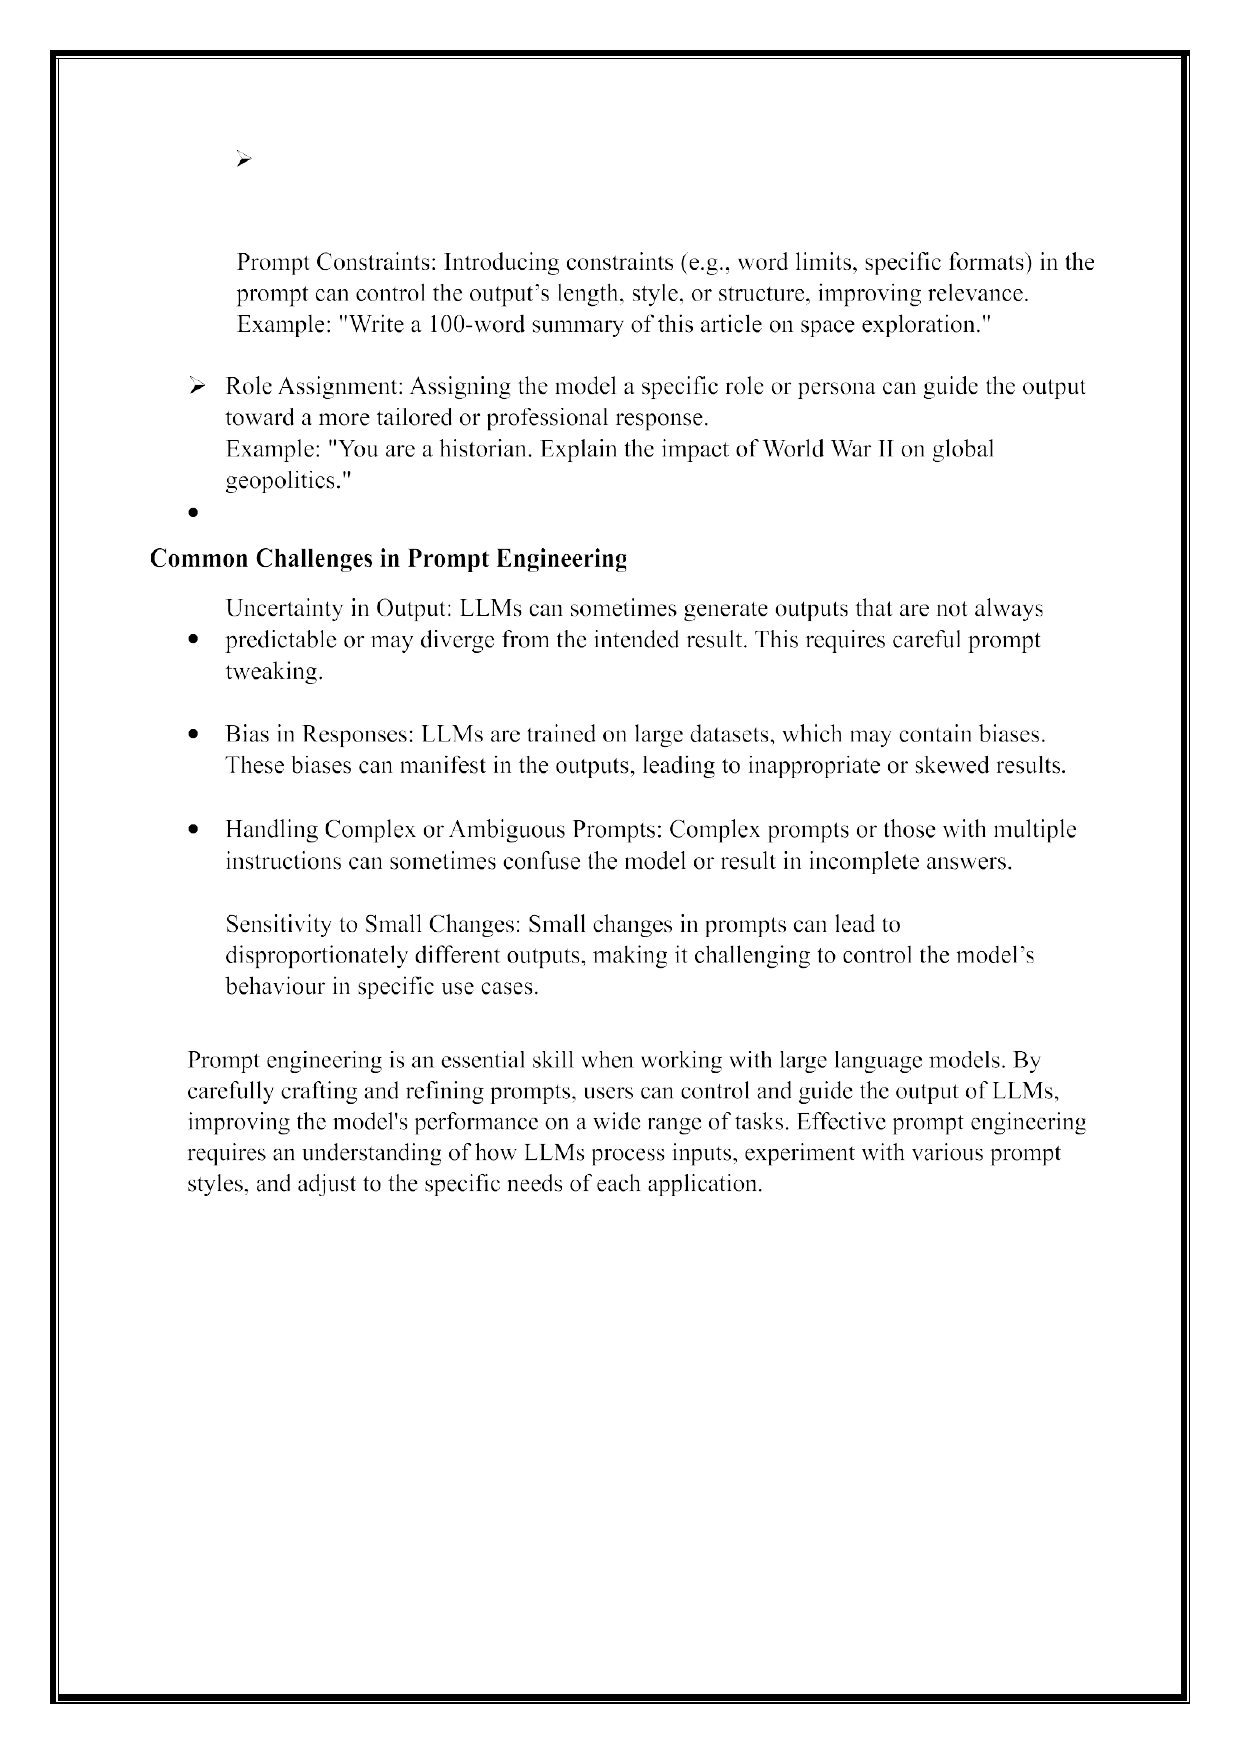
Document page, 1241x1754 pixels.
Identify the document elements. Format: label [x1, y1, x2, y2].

picture [225, 819, 1076, 874]
picture [225, 724, 1060, 778]
picture [236, 252, 1094, 337]
picture [189, 375, 206, 394]
picture [236, 150, 252, 167]
picture [187, 1051, 1086, 1196]
picture [225, 914, 1034, 999]
picture [225, 376, 1086, 493]
picture [151, 548, 627, 572]
picture [225, 598, 1043, 684]
